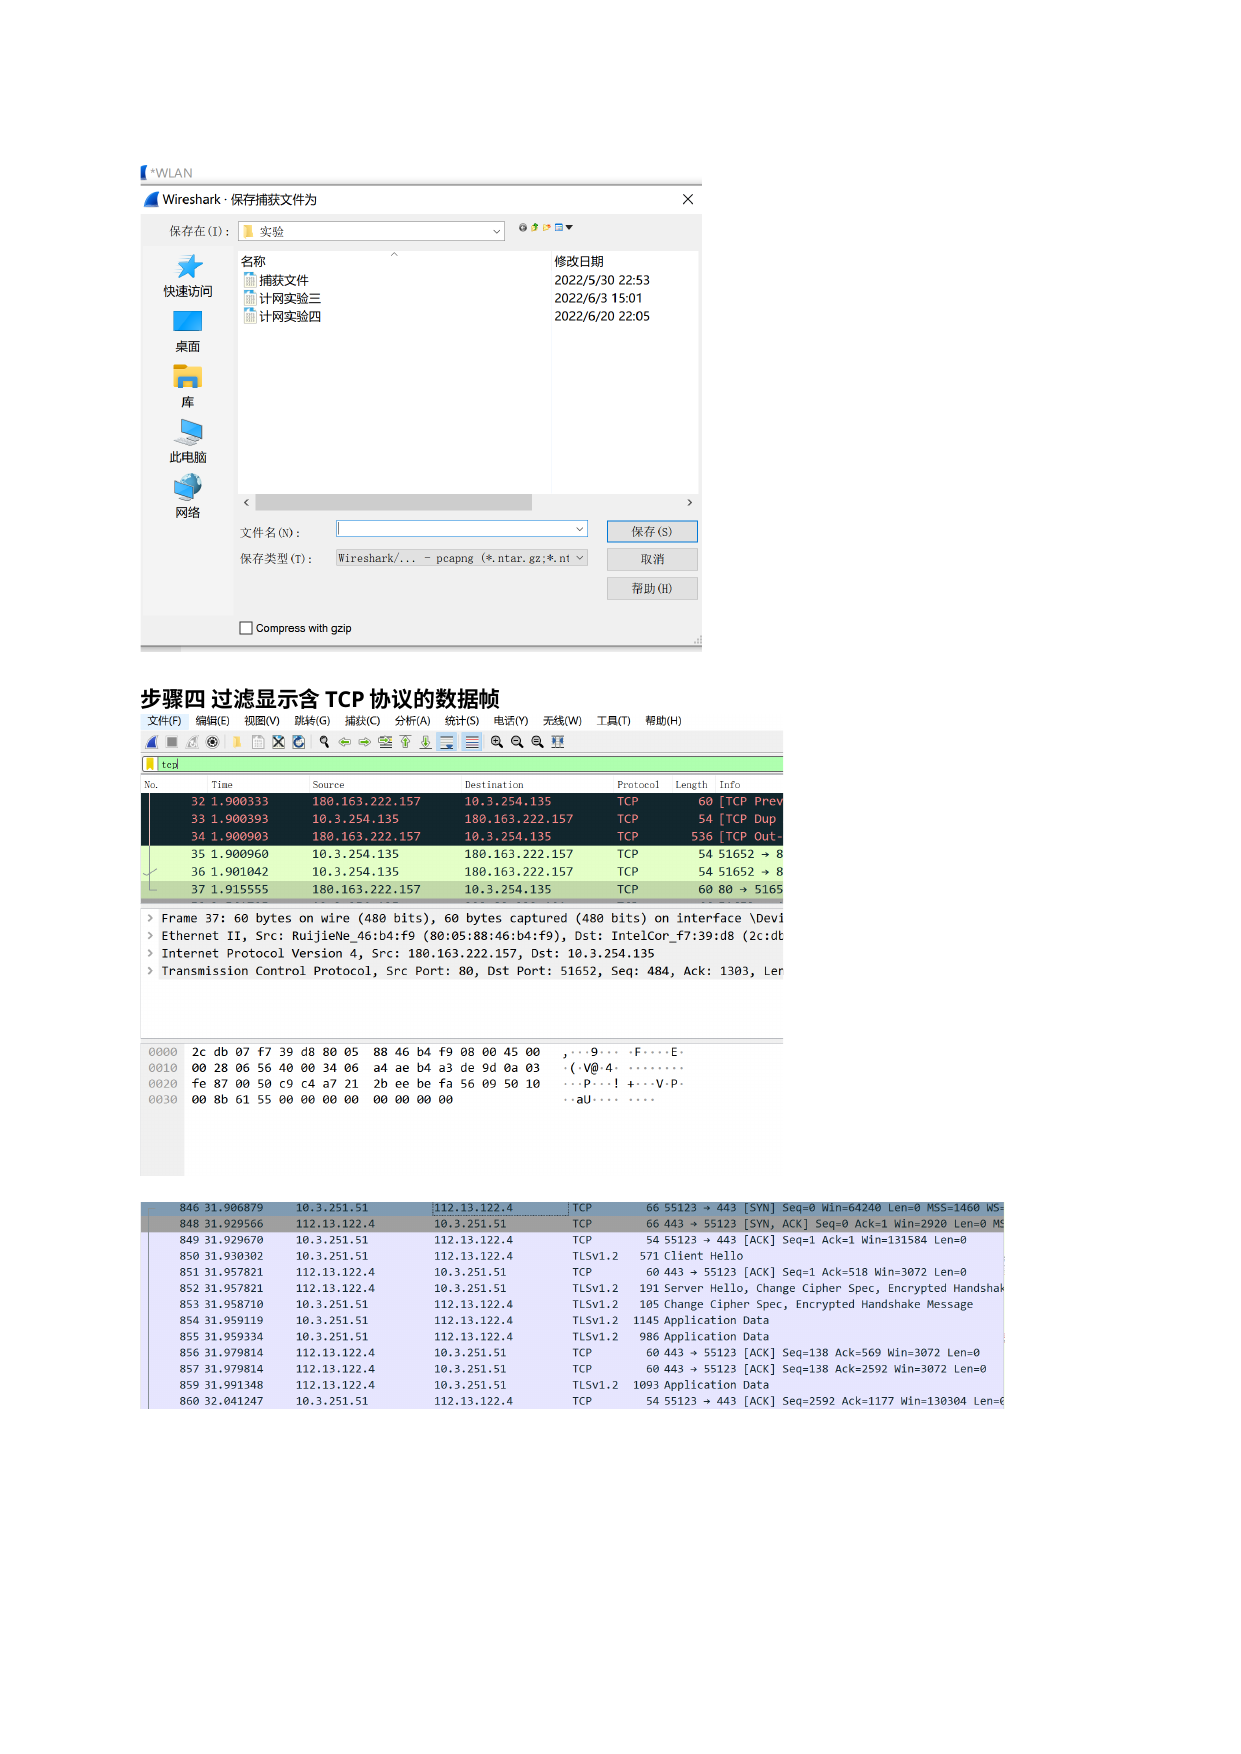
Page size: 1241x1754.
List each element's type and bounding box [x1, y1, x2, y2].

picture [140, 162, 702, 652]
table_header [141, 162, 1099, 1592]
picture [140, 714, 784, 1176]
picture [140, 1202, 1005, 1409]
